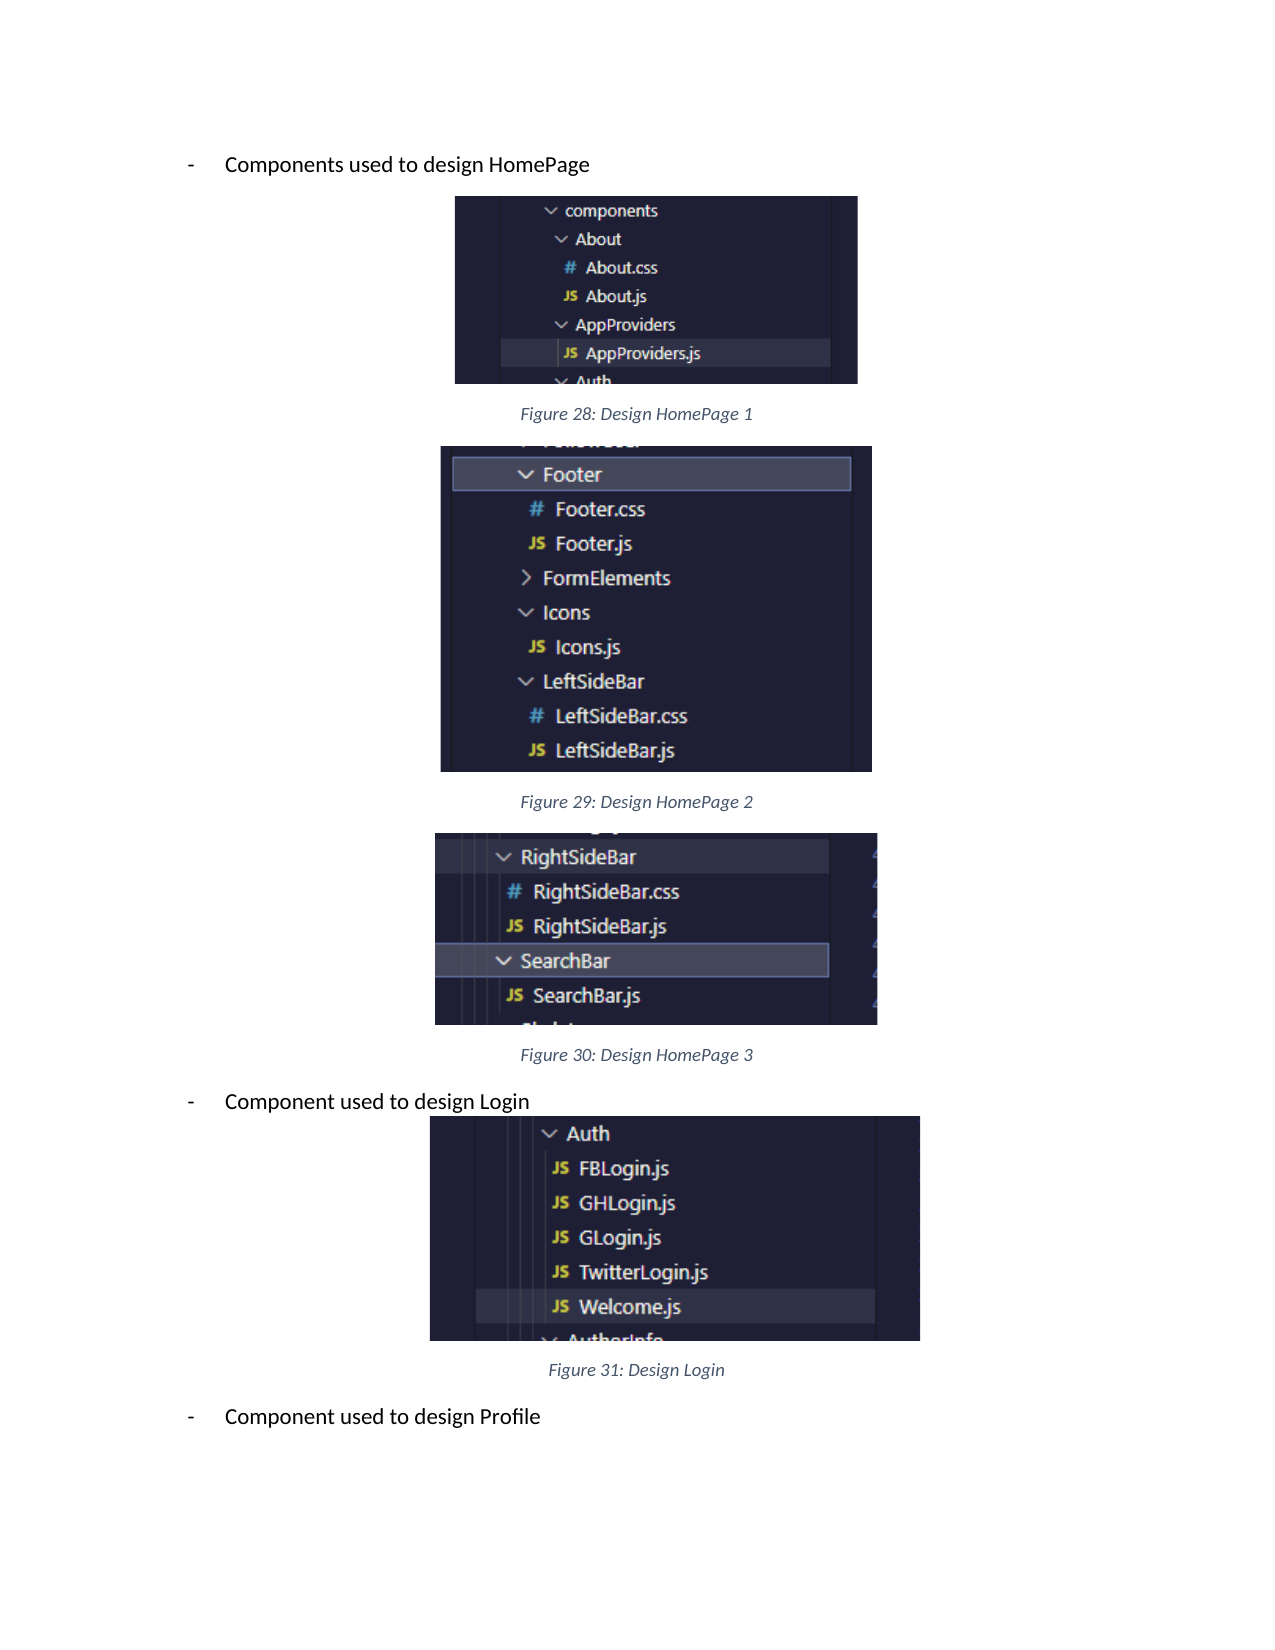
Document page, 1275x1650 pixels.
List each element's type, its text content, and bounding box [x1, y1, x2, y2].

text Figure 31: Design Login [150, 1358, 1125, 1381]
list Components used to design HomePage [187, 150, 1125, 178]
text Figure 29: Design HomePage 2 [150, 790, 1125, 813]
picture [454, 196, 858, 384]
text Figure 30: Design HomePage 3 [150, 1043, 1125, 1066]
list Component used to design Login [187, 1087, 1125, 1115]
picture [440, 446, 872, 772]
picture [429, 1116, 921, 1341]
picture [435, 833, 878, 1025]
list Component used to design Profile [187, 1402, 1125, 1430]
text Figure 28: Design HomePage 1 [150, 402, 1125, 425]
